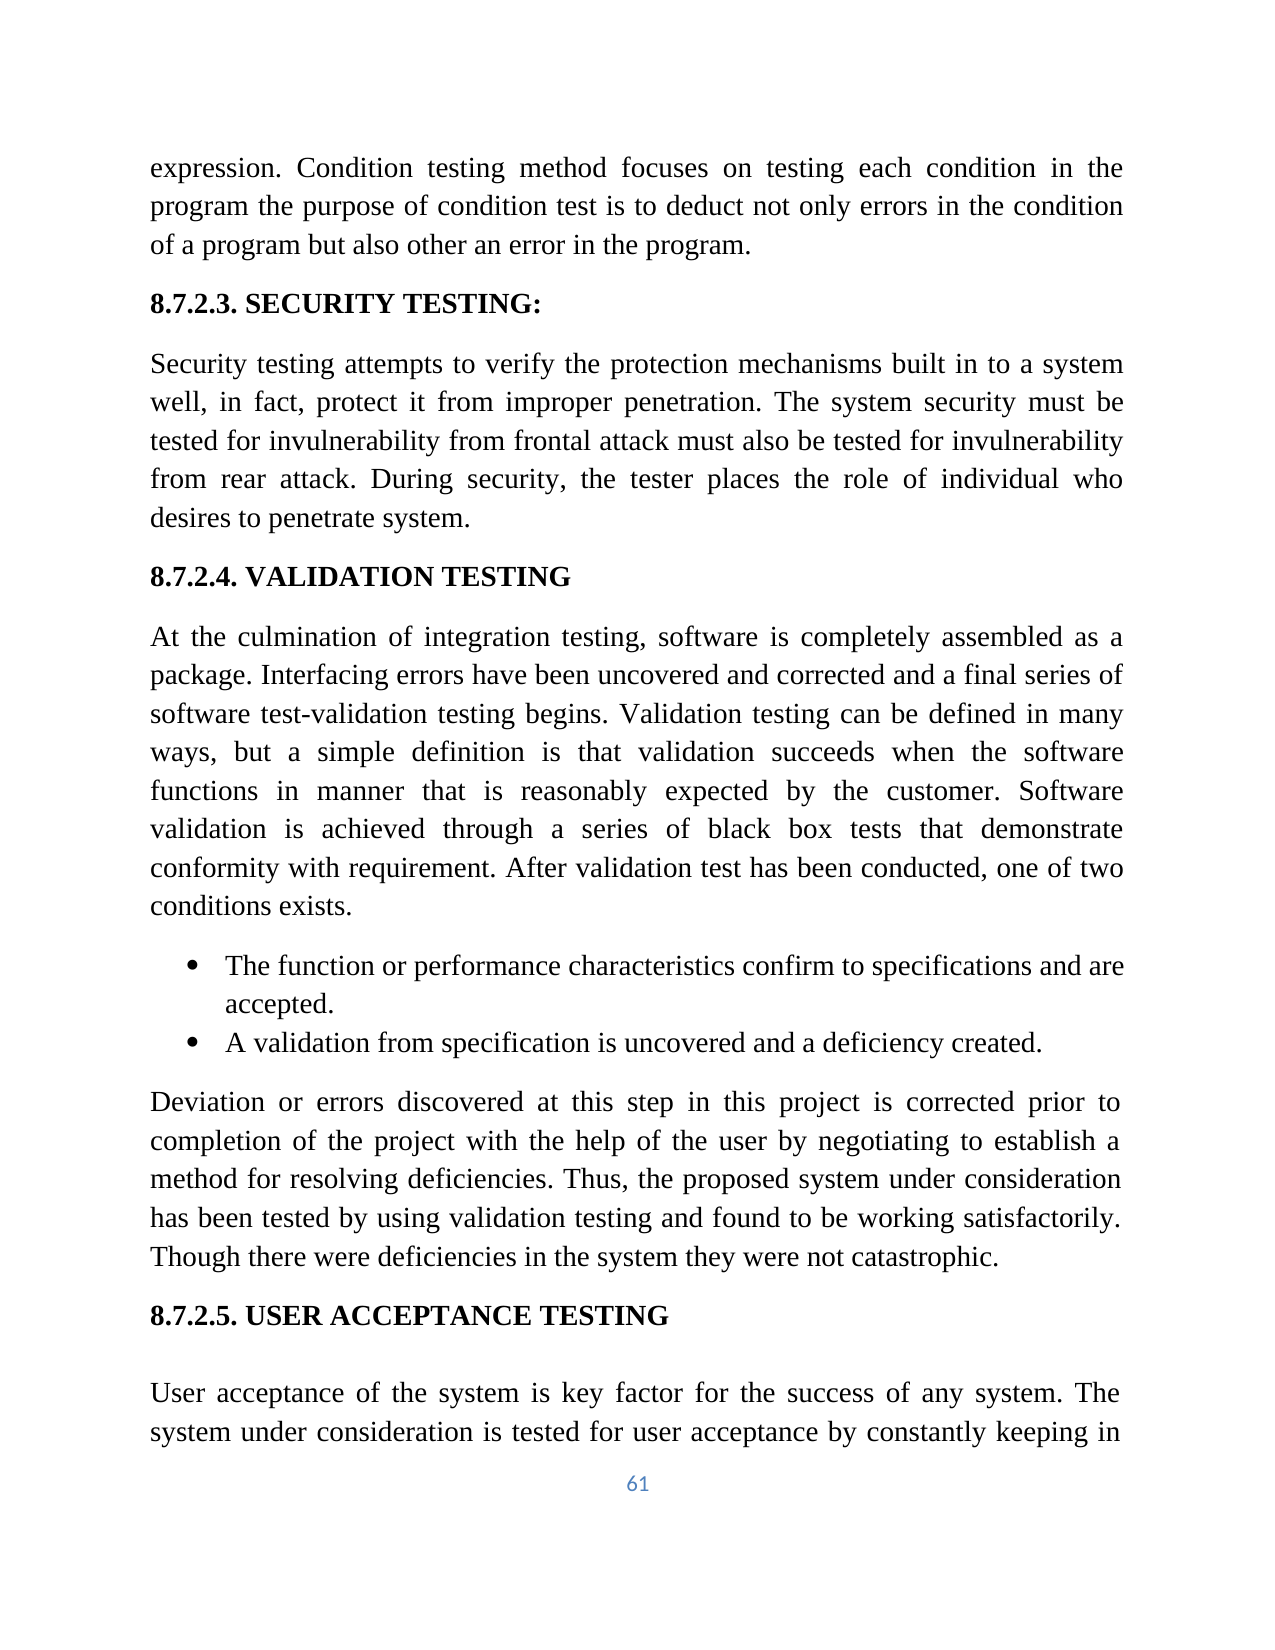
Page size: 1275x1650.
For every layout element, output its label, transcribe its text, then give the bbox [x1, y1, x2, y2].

list The function or performance characteristics confirm to specifications and are accepted. [187, 948, 1125, 1020]
text 8.7.2.3. SECURITY TESTING: [150, 286, 1125, 320]
text At the culmination of integration testing, software is completely assembled as a package. Interfacing errors have been uncovered and corrected and a final series of software test-validation testing begins. Validation testing can be defined in many ways, but a simple definition is that validation succeeds when the software functions in manner that is reasonably expected by the customer. Software validation is achieved through a series of black box tests that demonstrate conformity with requirement. After validation test has been conducted, one of two conditions exists. [150, 619, 1125, 922]
text Deviation or errors discovered at this step in this project is corrected prior to completion of the project with the help of the user by negotiating to establish a method for resolving deficiencies. Thus, the proposed system under consideration has been tested by using validation testing and found to be working satisfactorily. Though there were deficiencies in the system they were not catastrophic. [150, 1084, 1122, 1272]
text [150, 1375, 1122, 1447]
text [150, 150, 1125, 261]
text 8.7.2.5. USER ACCEPTANCE TESTING [150, 1298, 1122, 1332]
text 8.7.2.4. VALIDATION TESTING [150, 559, 1125, 593]
list A validation from specification is uncovered and a deficiency created. [187, 1025, 1125, 1059]
text Security testing attempts to verify the protection mechanisms built in to a system well, in fact, protect it from improper penetration. The system security must be tested for invulnerability from frontal attack must also be tested for invulnerability from rear attack. During security, the tester places the role of individual who desires to penetrate system. [150, 346, 1125, 533]
